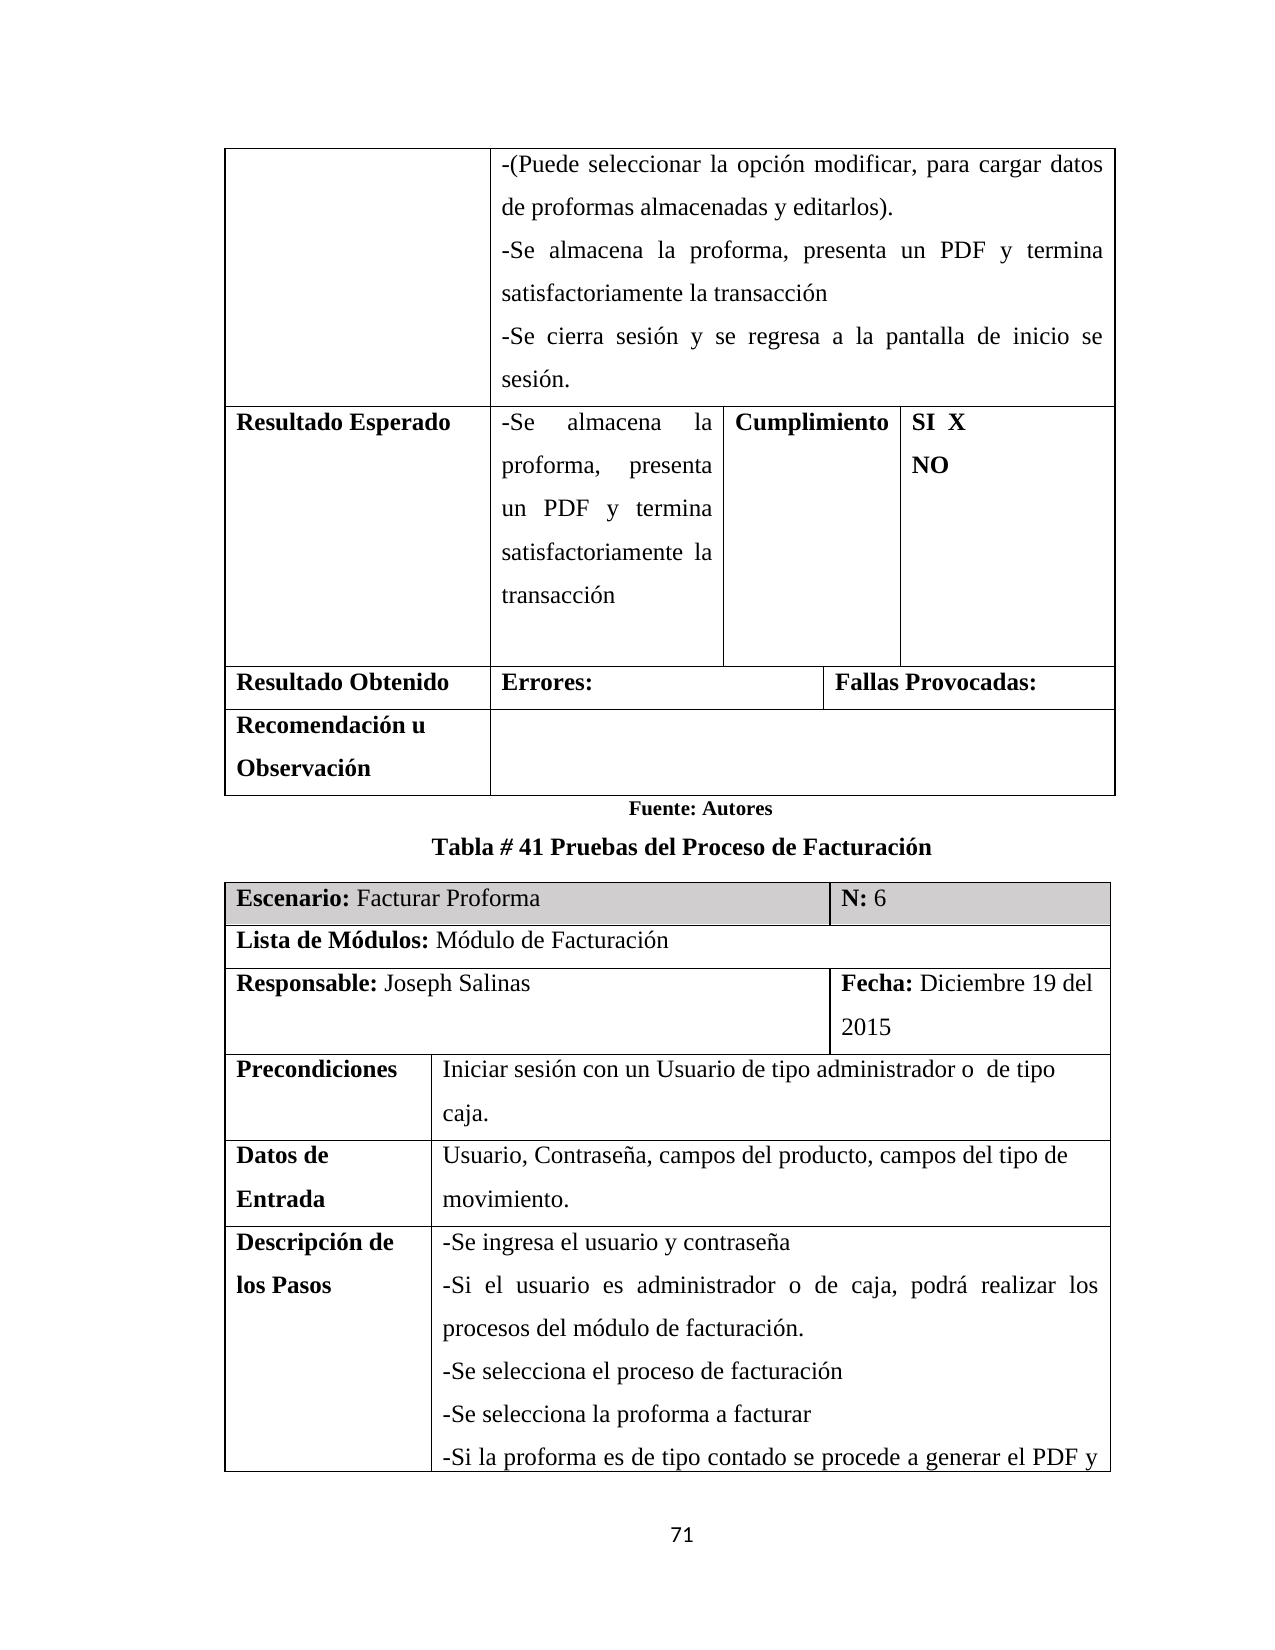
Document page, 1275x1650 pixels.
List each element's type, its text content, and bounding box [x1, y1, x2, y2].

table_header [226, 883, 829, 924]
text Fuente: Autores [274, 796, 1127, 820]
text Tabla # 41 Pruebas del Proceso de Facturación [236, 832, 1127, 861]
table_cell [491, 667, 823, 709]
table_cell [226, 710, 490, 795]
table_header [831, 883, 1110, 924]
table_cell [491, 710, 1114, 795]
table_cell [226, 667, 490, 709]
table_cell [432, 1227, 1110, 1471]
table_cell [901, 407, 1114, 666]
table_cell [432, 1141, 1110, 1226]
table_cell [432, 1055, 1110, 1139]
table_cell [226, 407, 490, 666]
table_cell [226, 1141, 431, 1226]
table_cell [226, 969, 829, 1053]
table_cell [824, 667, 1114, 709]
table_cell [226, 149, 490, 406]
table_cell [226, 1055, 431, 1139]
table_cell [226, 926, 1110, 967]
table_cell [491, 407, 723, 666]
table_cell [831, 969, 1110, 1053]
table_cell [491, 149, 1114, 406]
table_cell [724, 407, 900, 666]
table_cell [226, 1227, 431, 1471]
